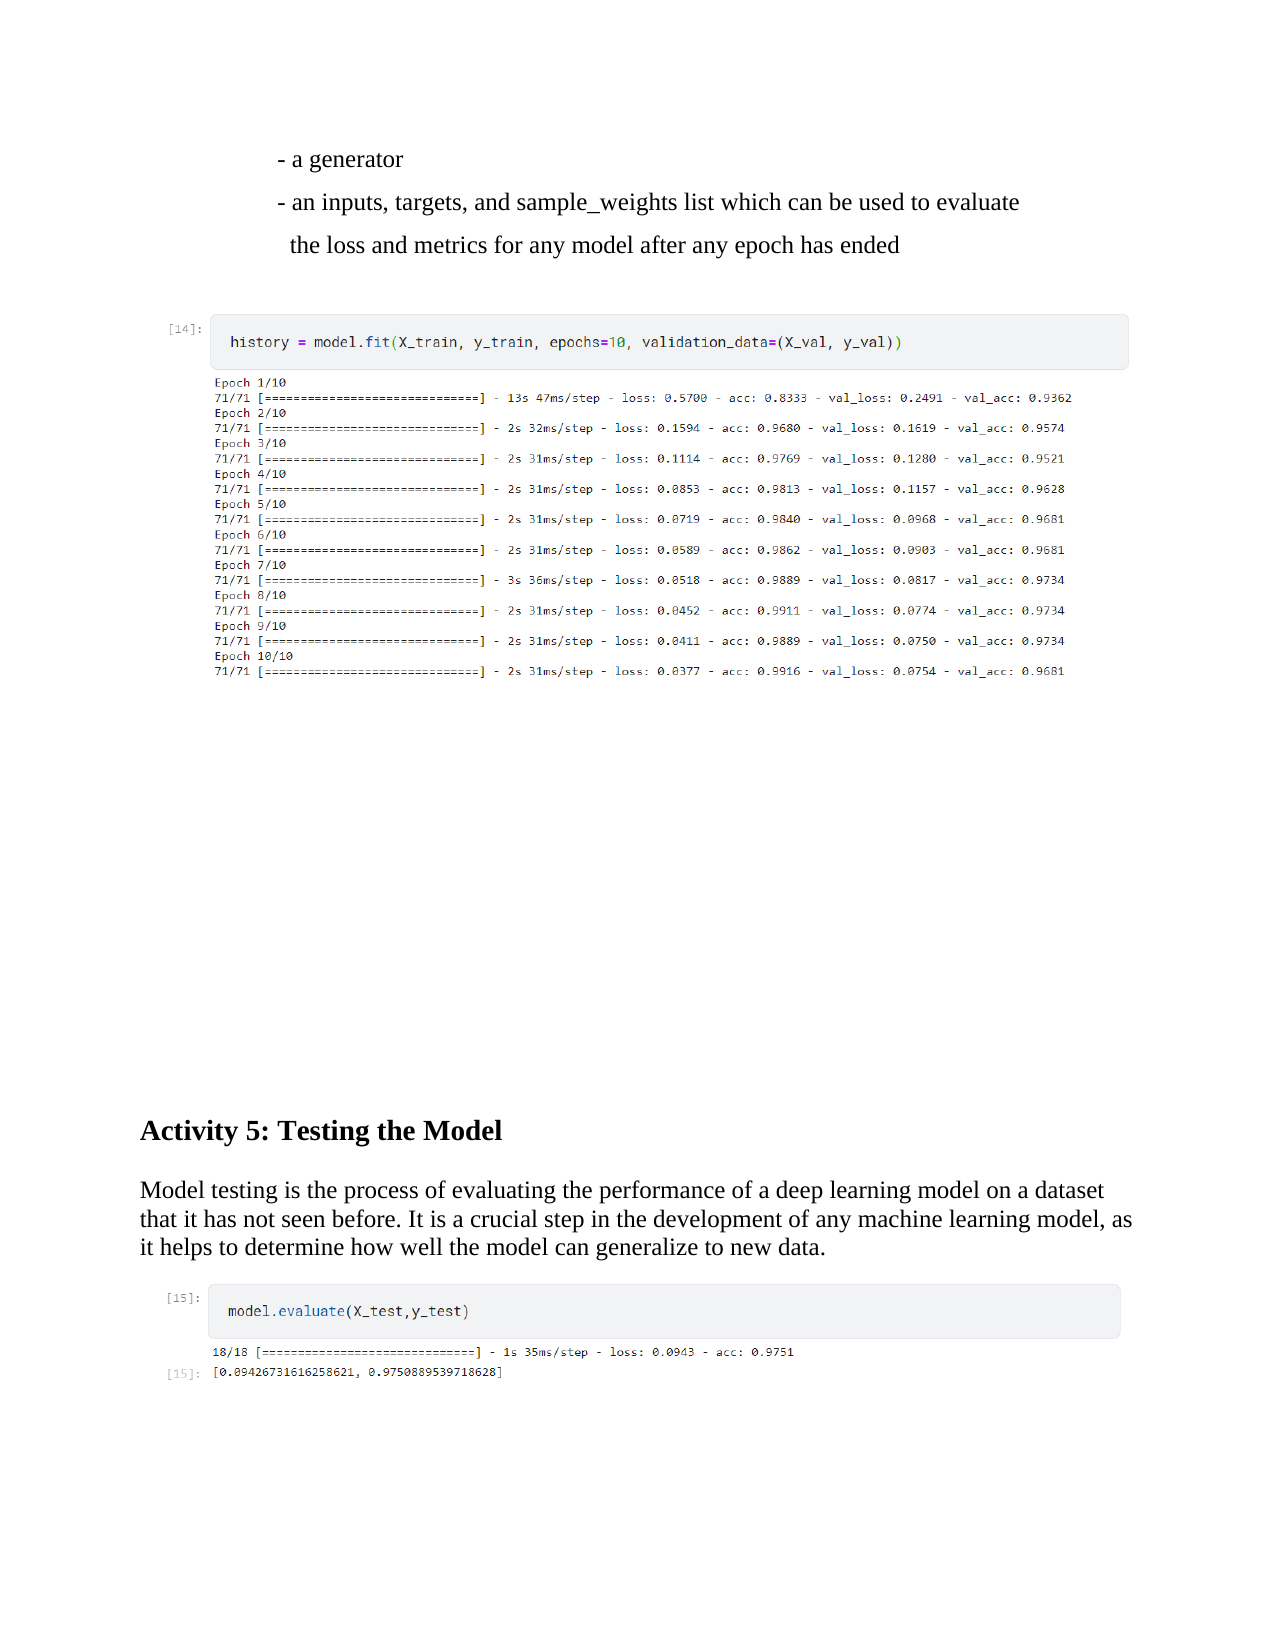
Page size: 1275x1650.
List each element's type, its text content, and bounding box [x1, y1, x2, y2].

text - an inputs, targets, and sample_weights list which can be used to evaluate [139, 187, 1139, 216]
subtitle Activity 5: Testing the Model [139, 1113, 1139, 1146]
picture [139, 303, 1140, 714]
picture [139, 1261, 1140, 1401]
text - a generator [139, 144, 1139, 172]
text the loss and metrics for any model after any epoch has ended [139, 230, 1139, 259]
text Model testing is the process of evaluating the performance of a deep learning model on a dataset that it has not seen before. It is a crucial step in the development of any machine learning model, as it helps to determine how well the model can generalize to new data. [139, 1175, 1139, 1261]
